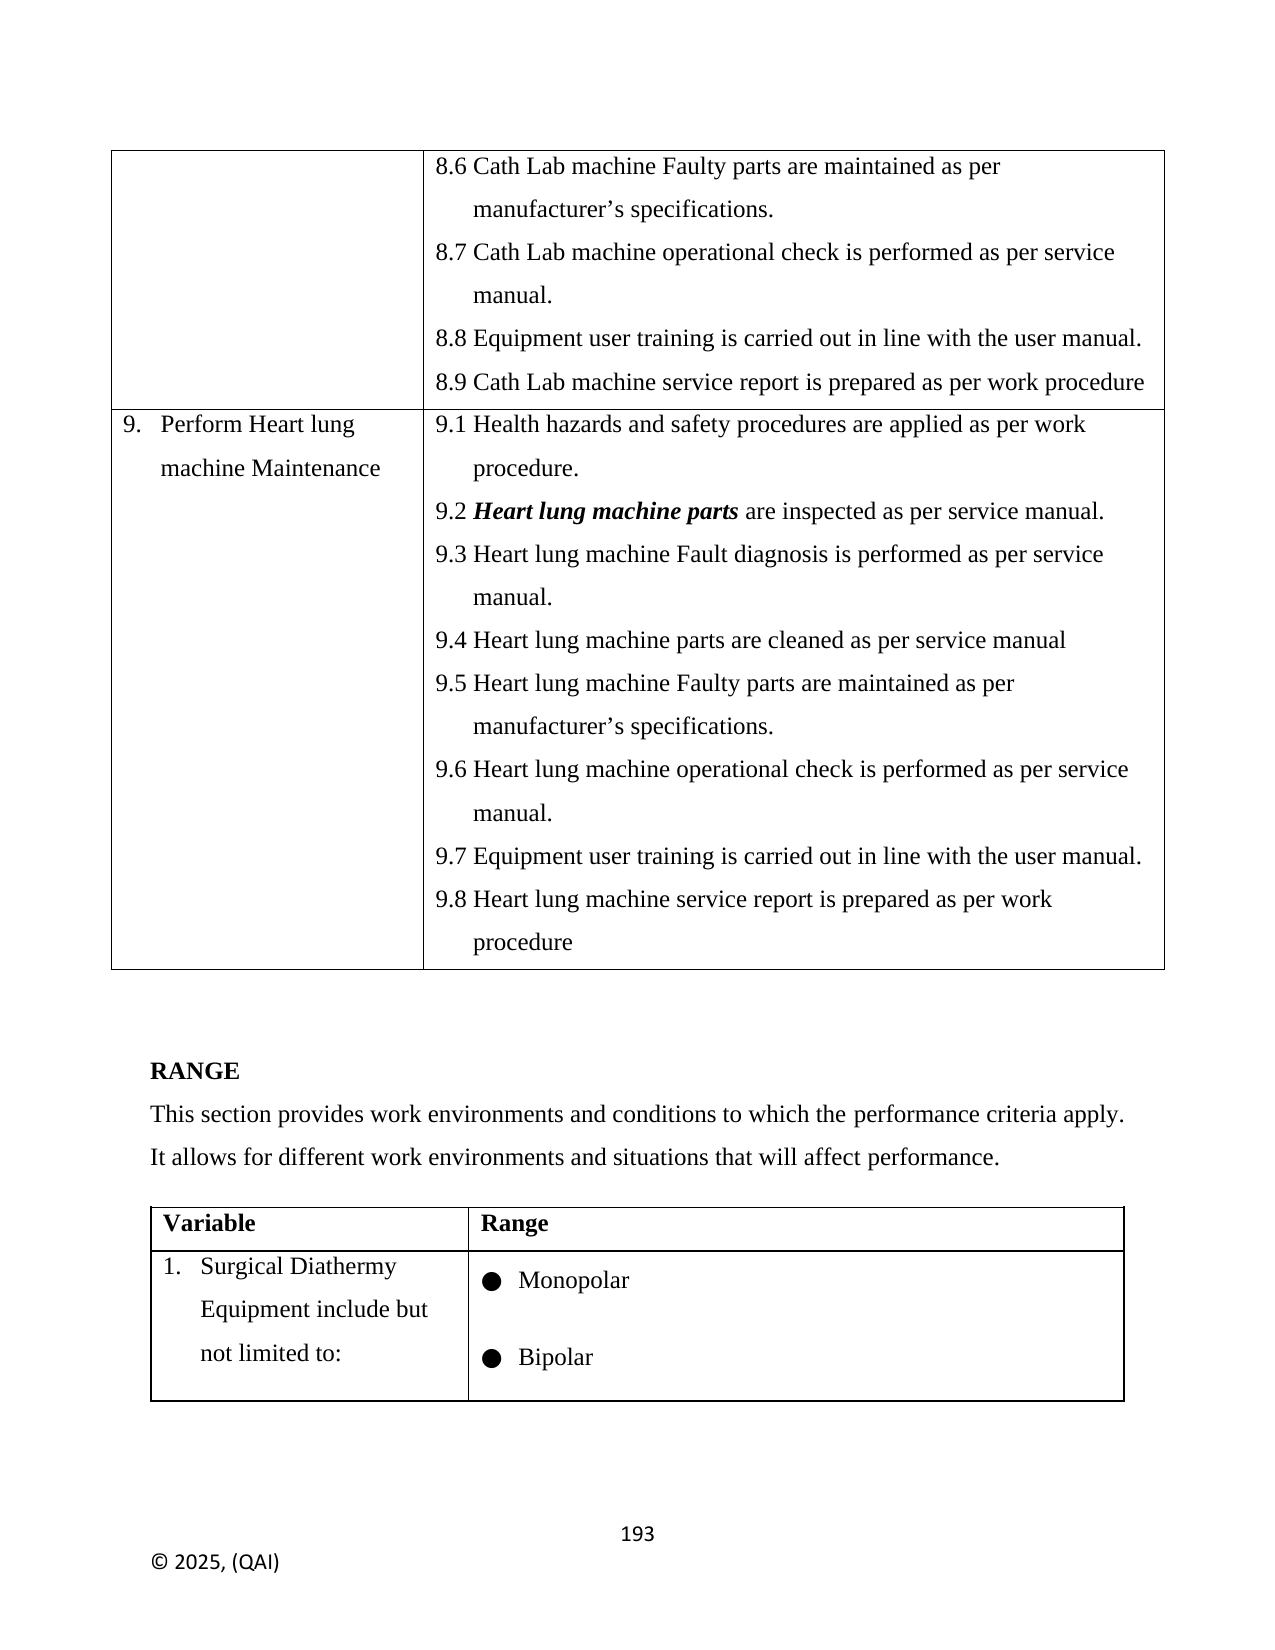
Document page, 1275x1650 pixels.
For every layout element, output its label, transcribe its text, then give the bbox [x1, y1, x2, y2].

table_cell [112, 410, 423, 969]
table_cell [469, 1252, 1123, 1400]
text This section provides work environments and conditions to which the performance criteria apply. It allows for different work environments and situations that will affect performance. [150, 1099, 1125, 1171]
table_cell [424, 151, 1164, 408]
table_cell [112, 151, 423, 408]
text RANGE [150, 1056, 1125, 1085]
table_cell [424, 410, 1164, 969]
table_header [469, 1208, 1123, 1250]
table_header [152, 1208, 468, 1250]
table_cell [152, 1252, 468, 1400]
